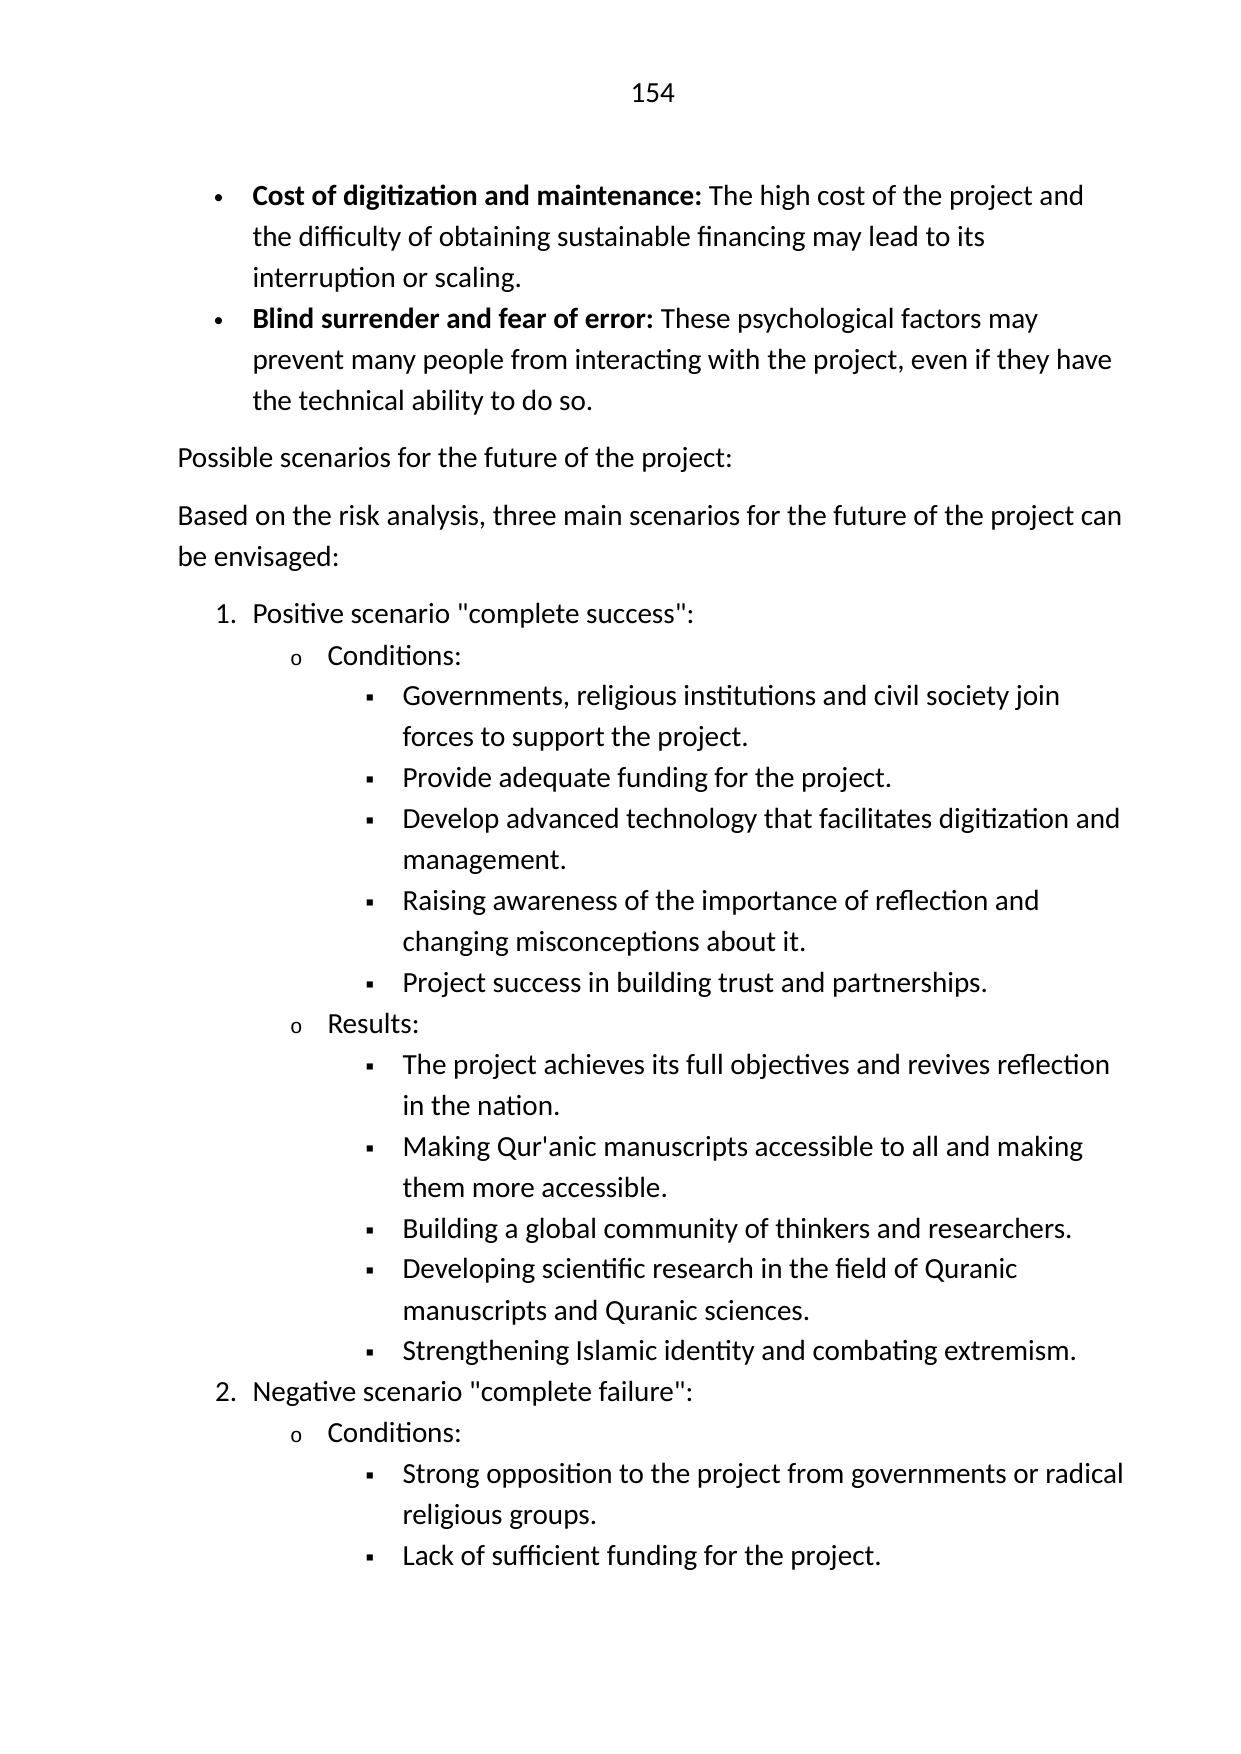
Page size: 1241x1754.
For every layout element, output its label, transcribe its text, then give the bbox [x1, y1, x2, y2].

list Negative scenario "complete failure": [215, 1373, 1128, 1409]
list Developing scientific research in the field of Quranic manuscripts and Quranic sciences. [365, 1251, 1128, 1327]
list Raising awareness of the importance of reflection and changing misconceptions about it. [365, 882, 1128, 959]
list Governments, religious institutions and civil society join forces to support the project. [365, 677, 1128, 754]
list Cost of digitization and maintenance: The high cost of the project and the difficulty of obtaining sustainable financing may lead to its interruption or scaling. [215, 177, 1128, 295]
list Blind surrender and fear of error: These psychological factors may prevent many people from interacting with the project, even if they have the technical ability to do so. [215, 300, 1128, 417]
list Strengthening Islamic identity and combating extremism. [365, 1332, 1128, 1368]
list Develop advanced technology that facilitates digitization and management. [365, 800, 1128, 877]
text Based on the risk analysis, three main scenarios for the future of the project can be envisaged: [177, 497, 1128, 574]
list Positive scenario "complete success": [215, 596, 1128, 631]
list The project achieves its full objectives and revives reflection in the nation. [365, 1046, 1128, 1122]
list Conditions: [290, 637, 1128, 672]
list Conditions: [290, 1414, 1128, 1450]
list Lack of sufficient funding for the project. [365, 1537, 1128, 1573]
list Making Qur'anic manuscripts accessible to all and making them more accessible. [365, 1128, 1128, 1204]
list Building a global community of thinkers and researchers. [365, 1210, 1128, 1245]
list Results: [290, 1005, 1128, 1041]
text Possible scenarios for the future of the project: [177, 439, 1128, 475]
list Provide adequate funding for the project. [365, 759, 1128, 795]
list Strong opposition to the project from governments or radical religious groups. [365, 1455, 1128, 1532]
list Project success in building trust and partnerships. [365, 964, 1128, 1000]
